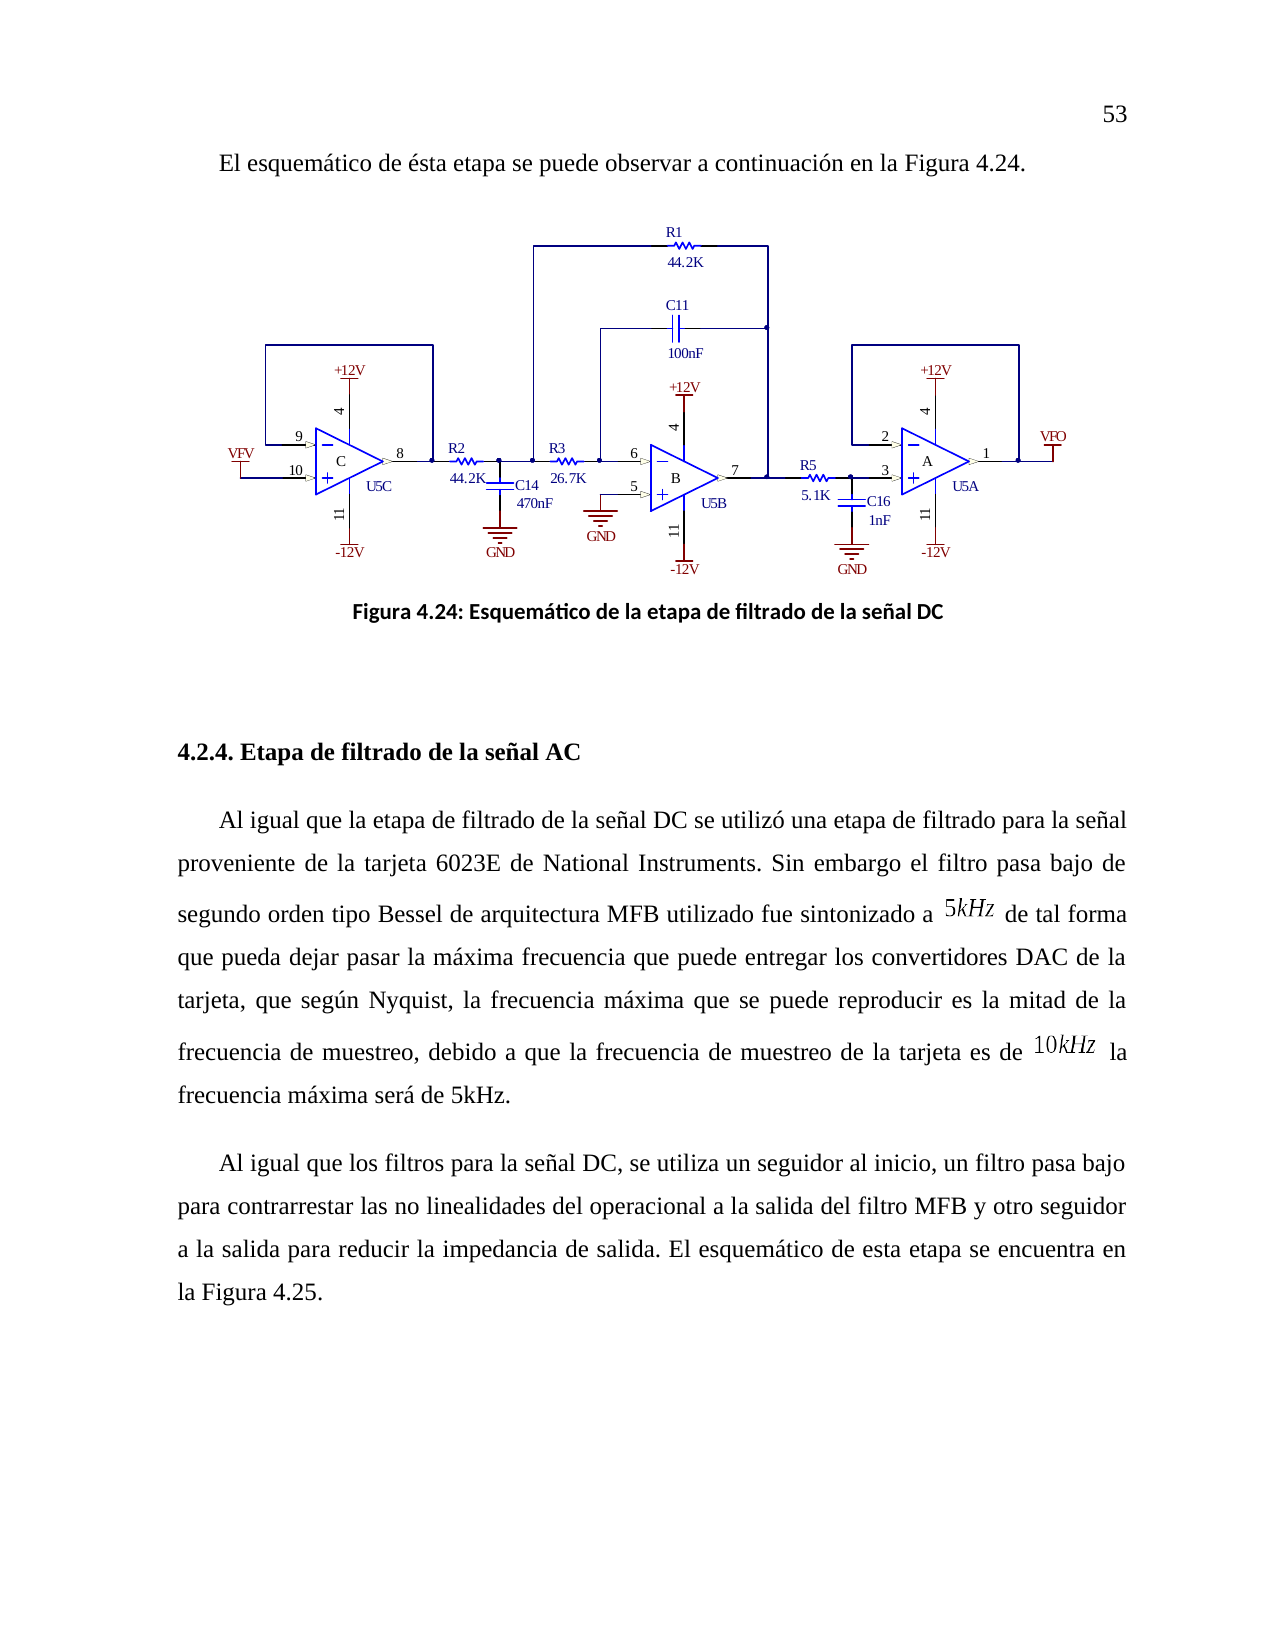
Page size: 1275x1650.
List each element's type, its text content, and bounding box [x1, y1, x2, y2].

subtitle Etapa de filtrado de la señal AC [177, 737, 1127, 766]
text Al igual que la etapa de filtrado de la señal DC se utilizó una etapa de filtrado para la señal proveniente de la tarjeta 6023E de National Instruments. Sin embargo el filtro pasa bajo de segundo orden tipo Bessel de arquitectura MFB utilizado fue sintonizado a de tal forma que pueda dejar pasar la máxima frecuencia que puede entregar los convertidores DAC de la tarjeta, que según Nyquist, la frecuencia máxima que se puede reproducir es la mitad de la frecuencia de muestreo, debido a que la frecuencia de muestreo de la tarjeta es de la frecuencia máxima será de 5kHz. [177, 805, 1127, 1108]
